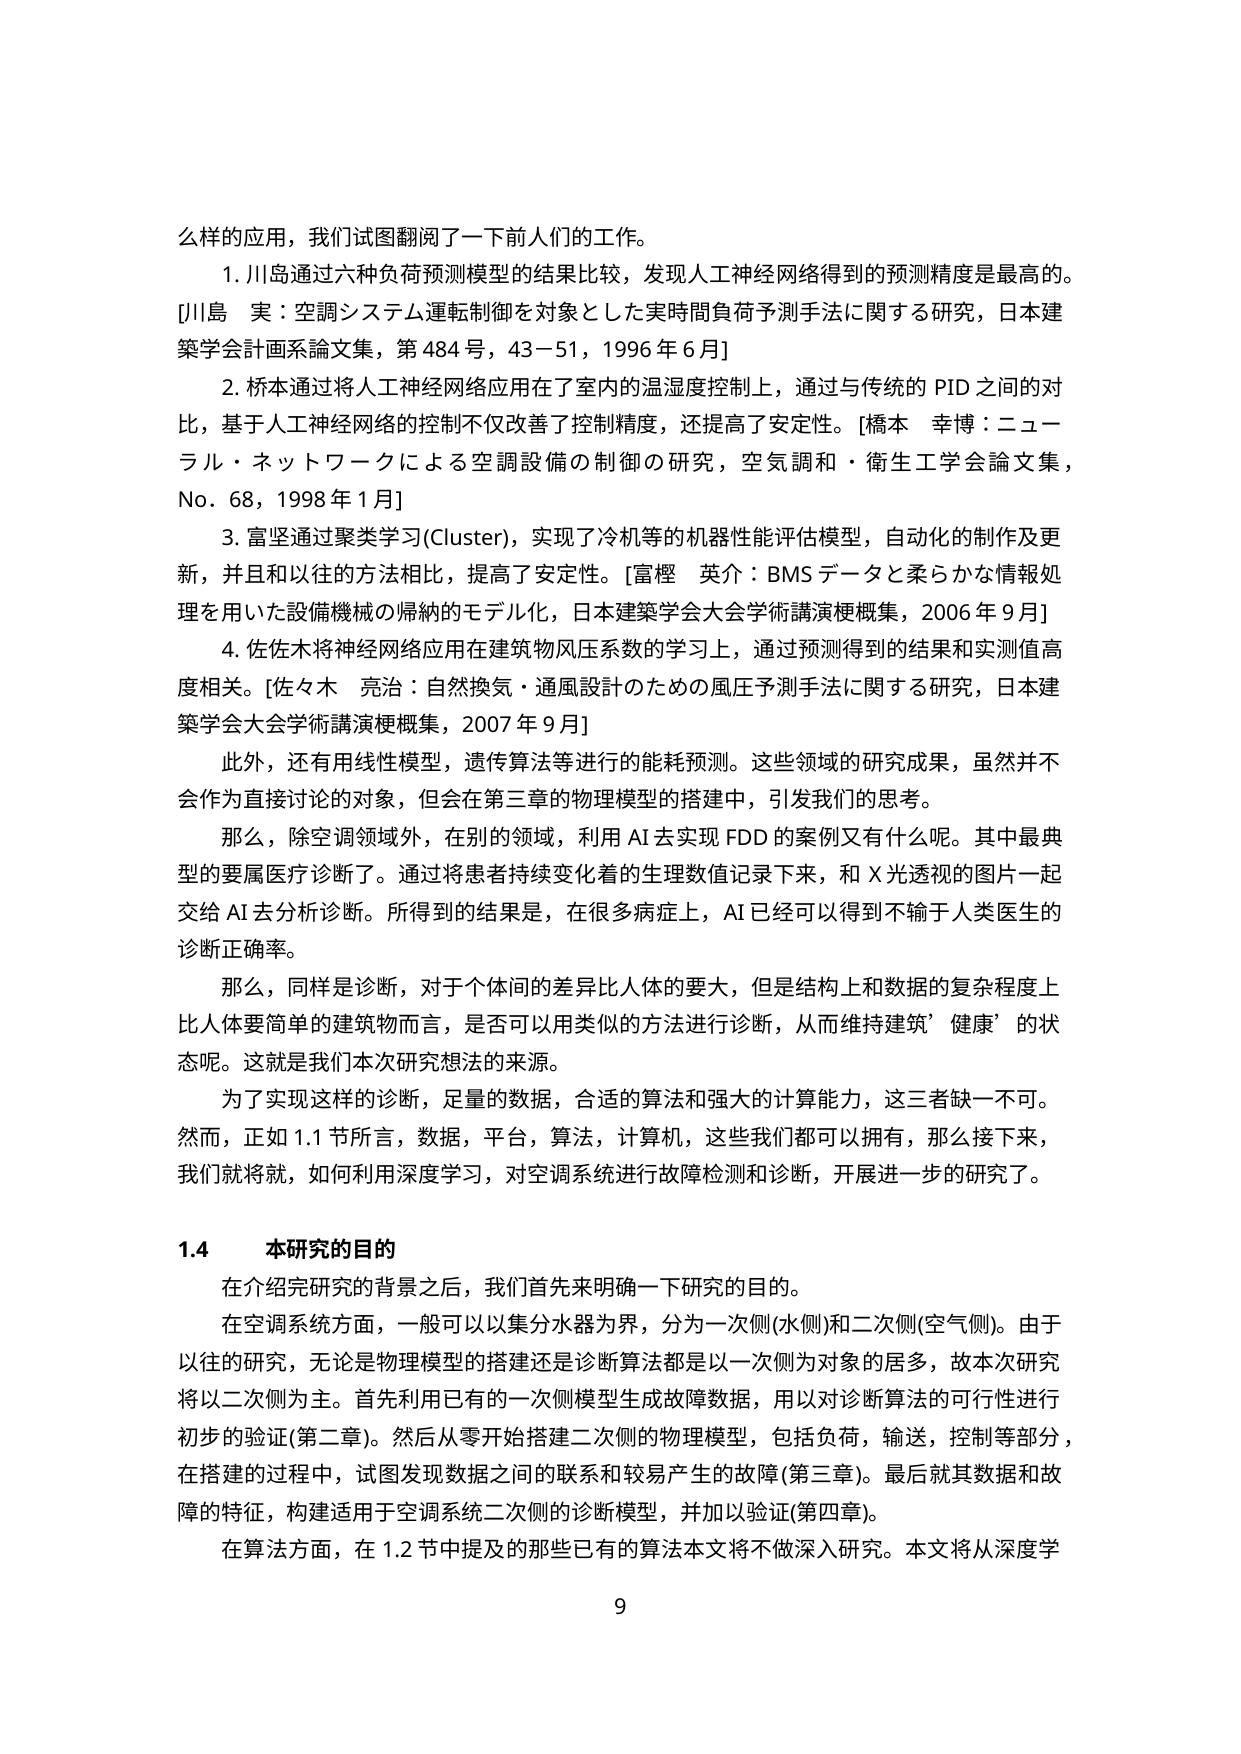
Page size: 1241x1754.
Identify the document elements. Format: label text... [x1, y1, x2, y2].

text 4. 佐佐木将神经网络应用在建筑物风压系数的学习上，通过预测得到的结果和实测值高度相关。[佐々木 亮治：自然換気・通風設計のための風圧予測手法に関する研究，日本建築学会大会学術講演梗概集，2007年9月] [177, 629, 1063, 742]
text 此外，还有用线性模型，遗传算法等进行的能耗预测。这些领域的研究成果，虽然并不会作为直接讨论的对象，但会在第三章的物理模型的搭建中，引发我们的思考。 [177, 742, 1063, 817]
text 在空调系统方面，一般可以以集分水器为界，分为一次侧(水侧)和二次侧(空气侧)。由于以往的研究，无论是物理模型的搭建还是诊断算法都是以一次侧为对象的居多，故本次研究将以二次侧为主。首先利用已有的一次侧模型生成故障数据，用以对诊断算法的可行性进行初步的验证(第二章)。然后从零开始搭建二次侧的物理模型，包括负荷，输送，控制等部分，在搭建的过程中，试图发现数据之间的联系和较易产生的故障(第三章)。最后就其数据和故障的特征，构建适用于空调系统二次侧的诊断模型，并加以验证(第四章)。 [177, 1304, 1063, 1529]
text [177, 1529, 1063, 1567]
subtitle 本研究的目的 [177, 1229, 1063, 1267]
text 为了实现这样的诊断，足量的数据，合适的算法和强大的计算能力，这三者缺一不可。然而，正如1.1节所言，数据，平台，算法，计算机，这些我们都可以拥有，那么接下来，我们就将就，如何利用深度学习，对空调系统进行故障检测和诊断，开展进一步的研究了。 [177, 1079, 1063, 1192]
text 在介绍完研究的背景之后，我们首先来明确一下研究的目的。 [177, 1267, 1063, 1304]
text 3. 富坚通过聚类学习(Cluster)，实现了冷机等的机器性能评估模型，自动化的制作及更新，并且和以往的方法相比，提高了安定性。[富樫 英介：BMSデータと柔らかな情報処理を用いた設備機械の帰納的モデル化，日本建築学会大会学術講演梗概集，2006年9月] [177, 517, 1063, 629]
text 那么，同样是诊断，对于个体间的差异比人体的要大，但是结构上和数据的复杂程度上比人体要简单的建筑物而言，是否可以用类似的方法进行诊断，从而维持建筑’健康’的状态呢。这就是我们本次研究想法的来源。 [177, 967, 1063, 1079]
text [177, 217, 1063, 254]
text 那么，除空调领域外，在别的领域，利用AI去实现FDD的案例又有什么呢。其中最典型的要属医疗诊断了。通过将患者持续变化着的生理数值记录下来，和X光透视的图片一起交给AI去分析诊断。所得到的结果是，在很多病症上，AI已经可以得到不输于人类医生的诊断正确率。 [177, 817, 1063, 967]
text 1. 川岛通过六种负荷预测模型的结果比较，发现人工神经网络得到的预测精度是最高的。[川島 実：空調システム運転制御を対象とした実時間負荷予測手法に関する研究，日本建築学会計画系論文集，第484号，43－51，1996年6月] [177, 254, 1063, 367]
text 2. 桥本通过将人工神经网络应用在了室内的温湿度控制上，通过与传统的PID之间的对比，基于人工神经网络的控制不仅改善了控制精度，还提高了安定性。[橋本 幸博：ニューラル・ネットワークによる空調設備の制御の研究，空気調和・衛生工学会論文集，No．68，1998年1月] [177, 367, 1063, 517]
